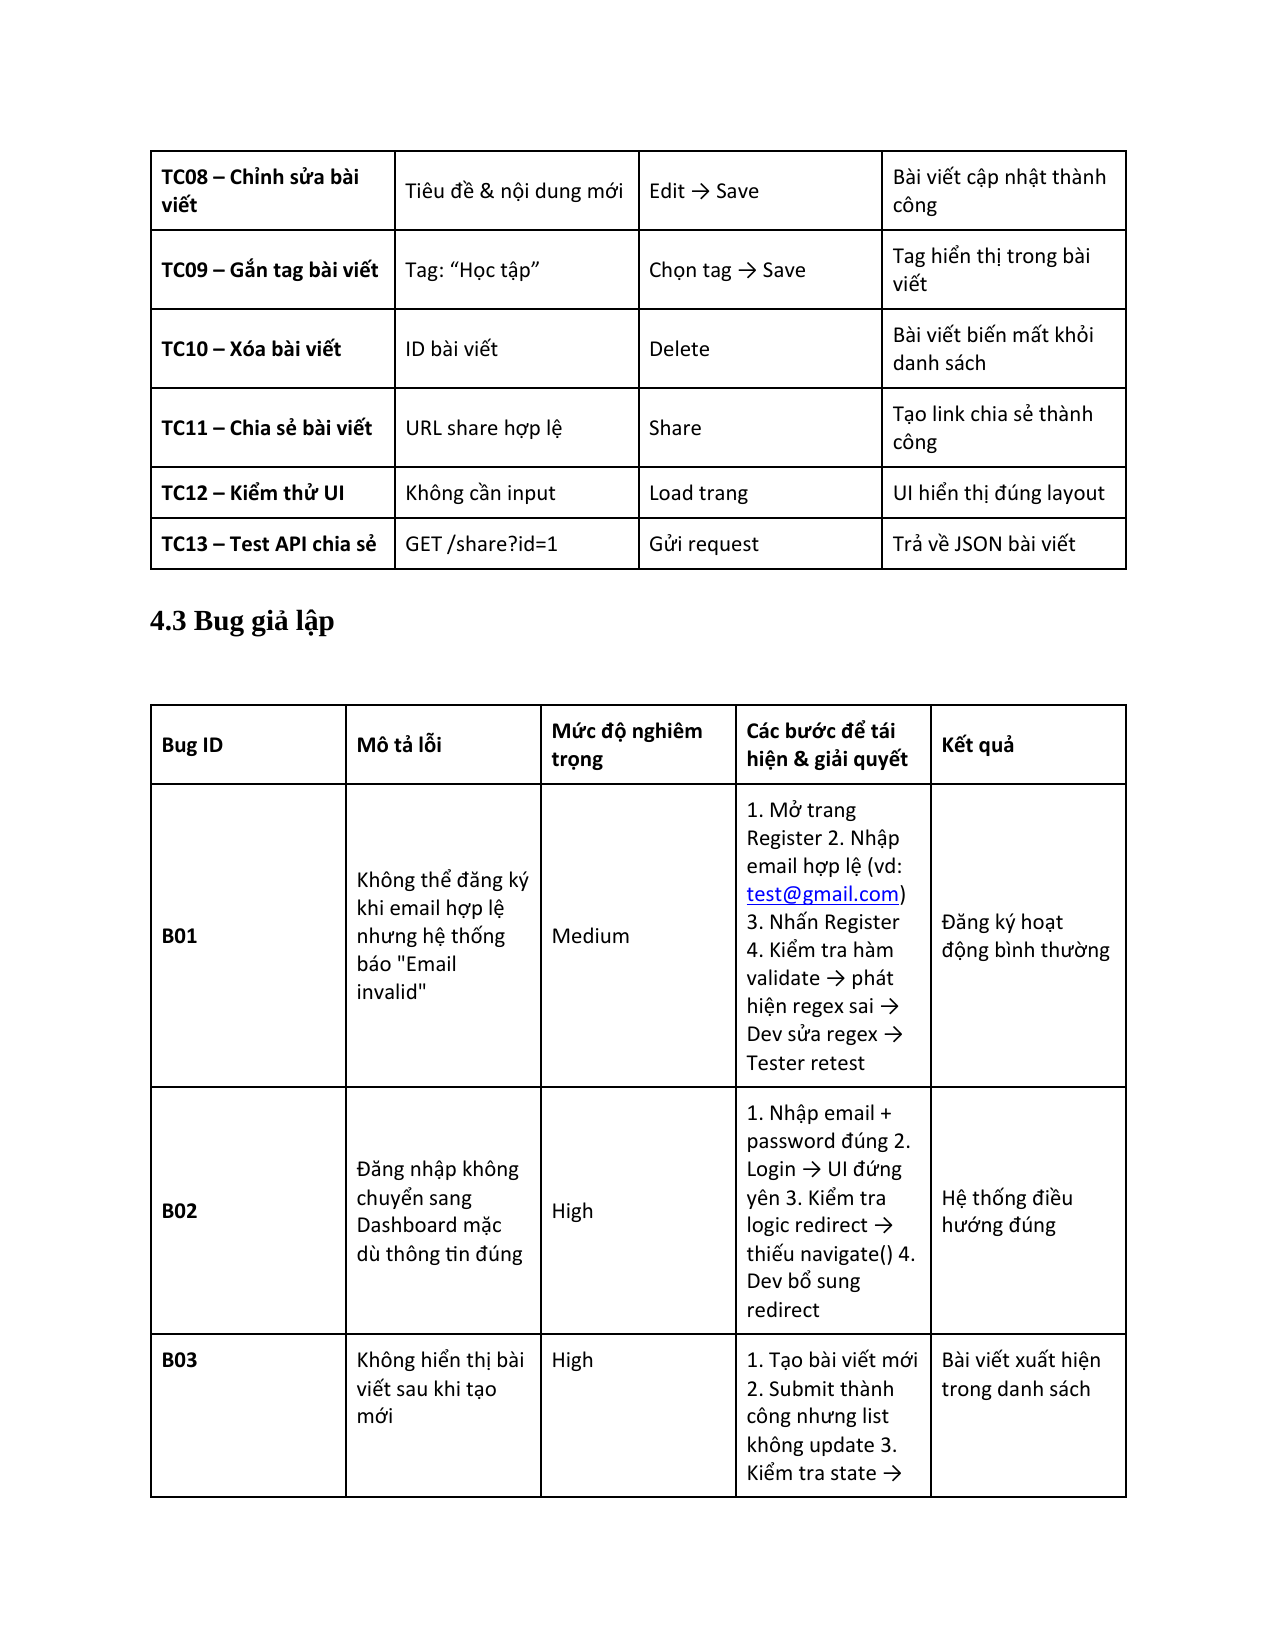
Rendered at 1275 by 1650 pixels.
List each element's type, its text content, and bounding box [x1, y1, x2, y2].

table_header Kết quả [932, 706, 1125, 783]
table_cell TC09 – Gắn tag bài viết [152, 231, 394, 308]
table_header Các bước để tái hiện & giải quyết [737, 706, 930, 783]
table_cell High [542, 1335, 735, 1496]
table_cell Bài viết cập nhật thành công [883, 152, 1125, 229]
table_cell Delete [640, 310, 881, 387]
table_cell Bài viết biến mất khỏi danh sách [883, 310, 1125, 387]
table_cell B01 [152, 785, 345, 1086]
table_header Bug ID [152, 706, 345, 783]
table_cell Không thể đăng ký khi email hợp lệ nhưng hệ thống báo "Email invalid" [347, 785, 540, 1086]
table_cell High [542, 1088, 735, 1333]
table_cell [932, 1335, 1125, 1496]
table_cell Trả về JSON bài viết [883, 519, 1125, 568]
text 4.3 Bug giả lập [150, 603, 1125, 637]
table_cell B02 [152, 1088, 345, 1333]
table_cell TC13 – Test API chia sẻ [152, 519, 394, 568]
table_cell Tạo link chia sẻ thành công [883, 389, 1125, 466]
table_cell Đăng nhập không chuyển sang Dashboard mặc dù thông tin đúng [347, 1088, 540, 1333]
table_cell Edit → Save [640, 152, 881, 229]
table_header Mức độ nghiêm trọng [542, 706, 735, 783]
table_cell GET /share?id=1 [396, 519, 638, 568]
table_cell Gửi request [640, 519, 881, 568]
table_cell 1. Mở trang Register 2. Nhập email hợp lệ (vd: test@gmail.com) 3. Nhấn Register 4. Kiểm tra hàm validate → phát hiện regex sai → Dev sửa regex → Tester retest [737, 785, 930, 1086]
table_cell Tag hiển thị trong bài viết [883, 231, 1125, 308]
table_cell 1. Nhập email + password đúng 2. Login → UI đứng yên 3. Kiểm tra logic redirect → thiếu navigate() 4. Dev bổ sung redirect [737, 1088, 930, 1333]
table_cell Đăng ký hoạt động bình thường [932, 785, 1125, 1086]
table_cell Tiêu đề & nội dung mới [396, 152, 638, 229]
table_cell Hệ thống điều hướng đúng [932, 1088, 1125, 1333]
table_cell UI hiển thị đúng layout [883, 468, 1125, 517]
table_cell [737, 1335, 930, 1496]
table_cell Load trang [640, 468, 881, 517]
table_cell TC12 – Kiểm thử UI [152, 468, 394, 517]
table_cell TC10 – Xóa bài viết [152, 310, 394, 387]
table_cell B03 [152, 1335, 345, 1496]
table_cell TC08 – Chỉnh sửa bài viết [152, 152, 394, 229]
table_cell Tag: “Học tập” [396, 231, 638, 308]
table_cell TC11 – Chia sẻ bài viết [152, 389, 394, 466]
table_cell URL share hợp lệ [396, 389, 638, 466]
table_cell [347, 1335, 540, 1496]
table_cell Share [640, 389, 881, 466]
table_cell Không cần input [396, 468, 638, 517]
table_cell ID bài viết [396, 310, 638, 387]
table_cell Chọn tag → Save [640, 231, 881, 308]
table_header Mô tả lỗi [347, 706, 540, 783]
table_cell Medium [542, 785, 735, 1086]
